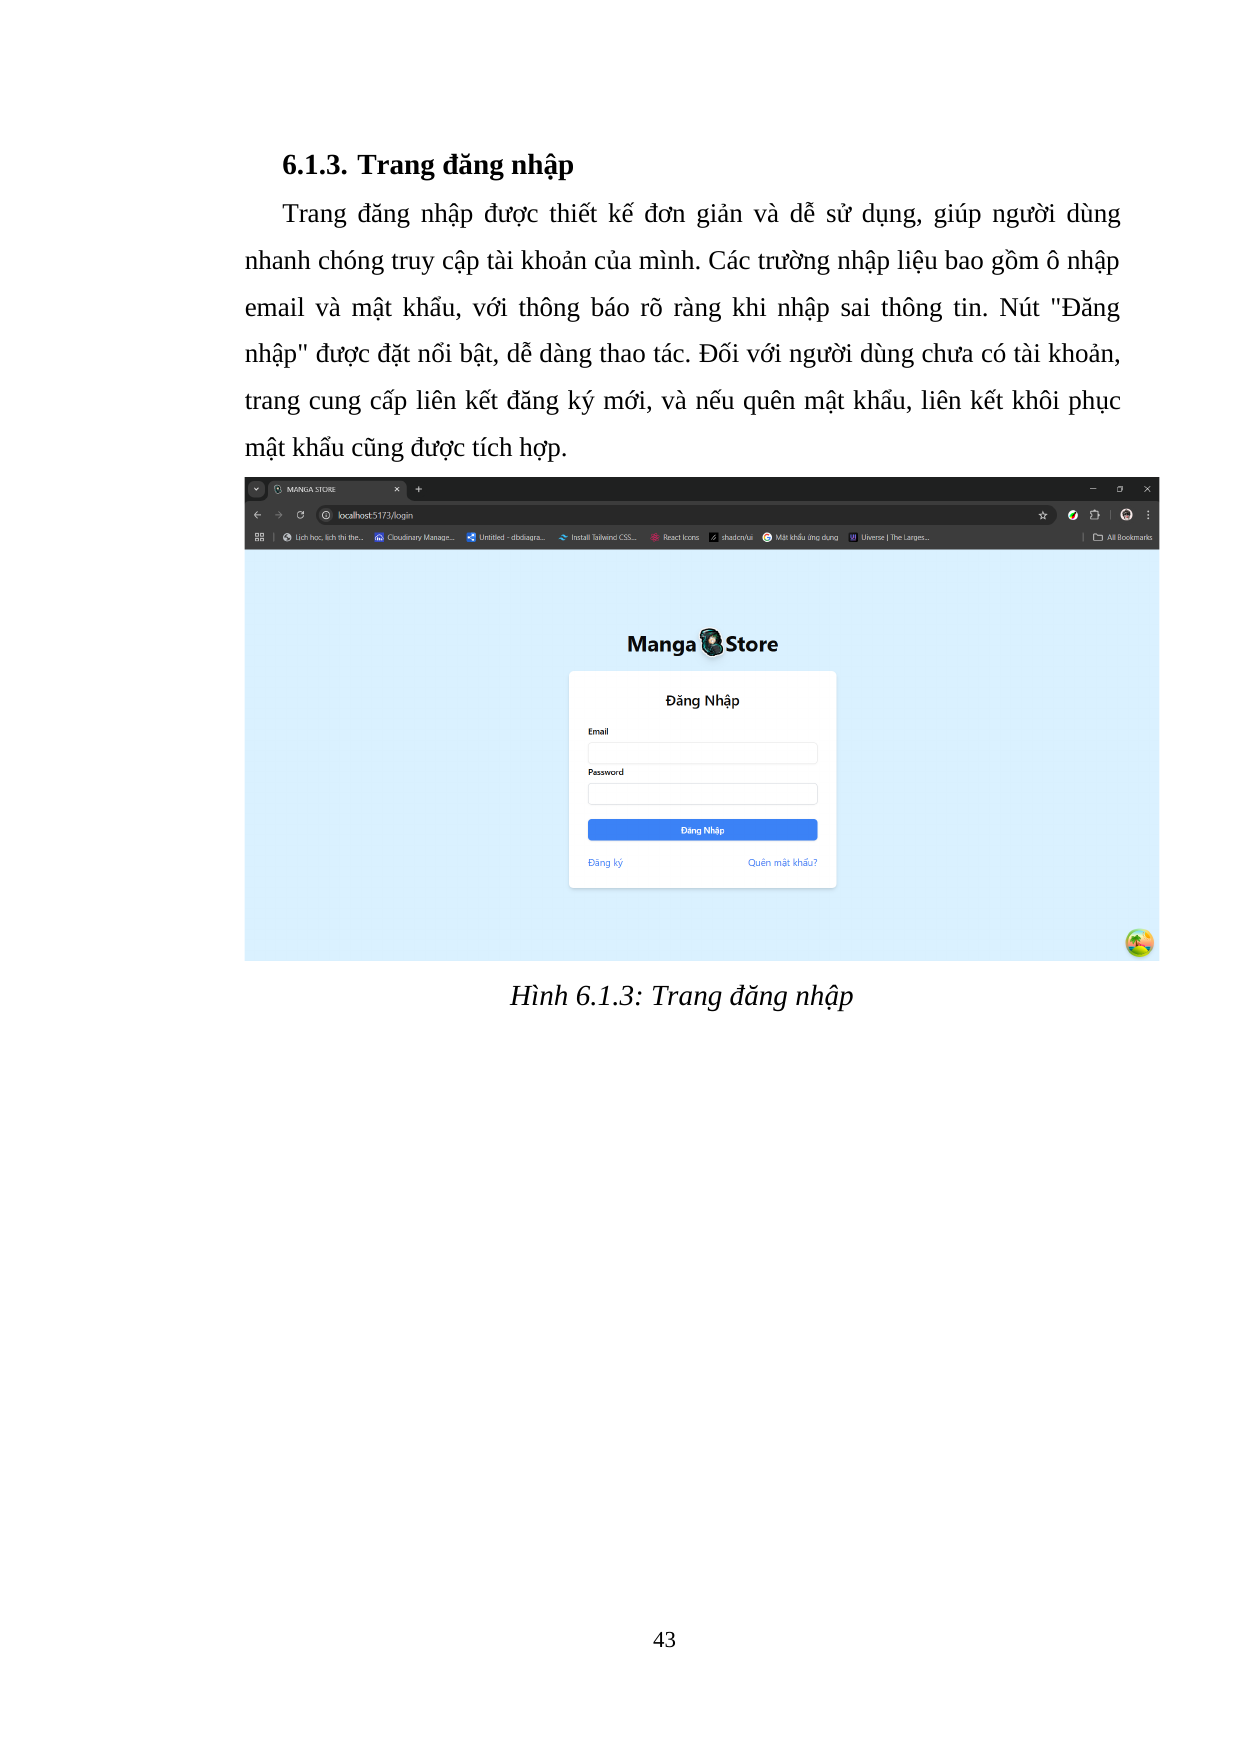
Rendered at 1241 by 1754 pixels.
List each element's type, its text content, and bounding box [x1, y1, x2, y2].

text Trang đăng nhập được thiết kế đơn giản và dễ sử dụng, giúp người dùng nhanh chóng truy cập tài khoản của mình. Các trường nhập liệu bao gồm ô nhập email và mật khẩu, với thông báo rõ ràng khi nhập sai thông tin. Nút "Đăng nhập" được đặt nổi bật, dễ dàng thao tác. Đối với người dùng chưa có tài khoản, trang cung cấp liên kết đăng ký mới, và nếu quên mật khẩu, liên kết khôi phục mật khẩu cũng được tích hợp. [244, 197, 1122, 462]
picture [244, 477, 1160, 961]
text Hình 6.1.3: Trang đăng nhập [244, 978, 1122, 1011]
list Trang đăng nhập [282, 147, 1122, 181]
